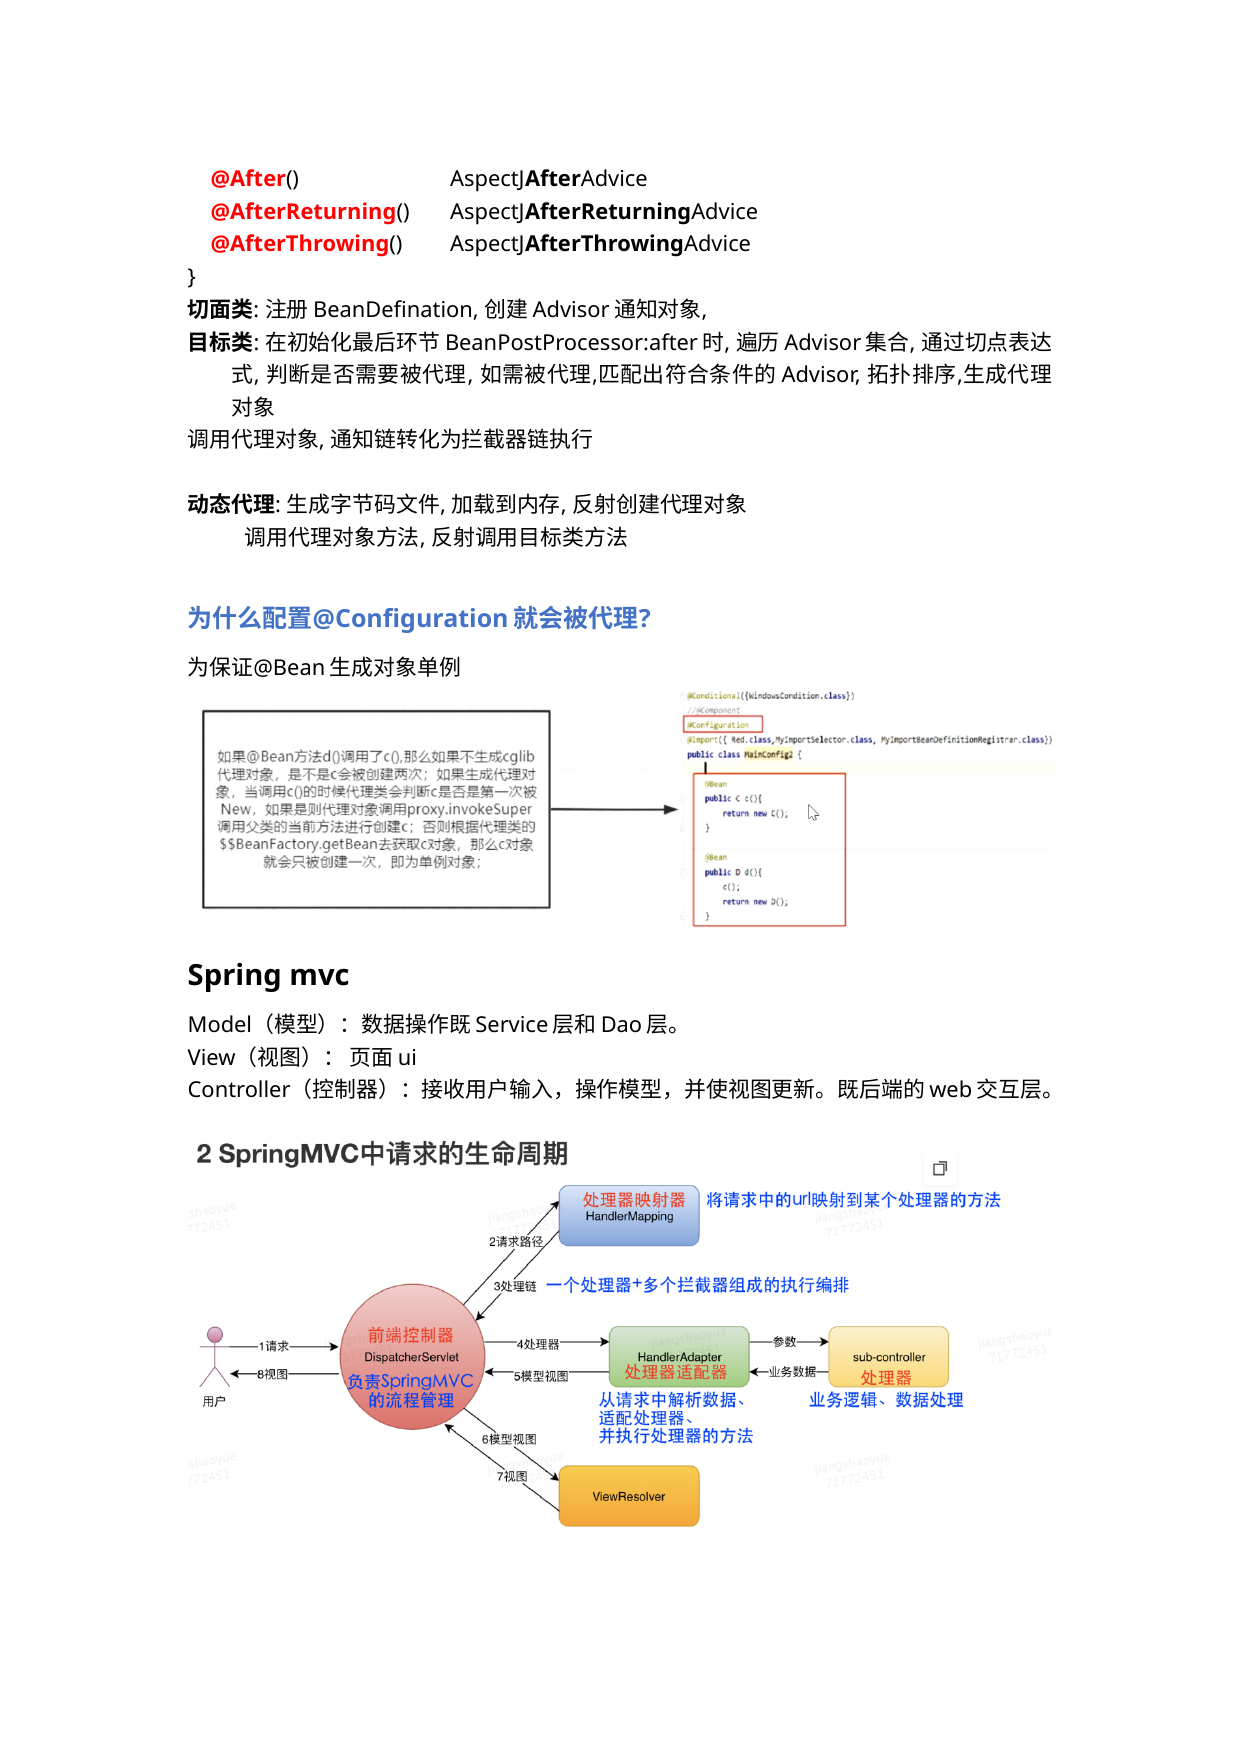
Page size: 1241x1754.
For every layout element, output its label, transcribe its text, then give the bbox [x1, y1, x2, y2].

text 调用代理对象方法, 反射调用目标类方法 [187, 519, 1053, 552]
text 为什么配置@Configuration就会被代理? [187, 584, 1053, 649]
picture [187, 1137, 1051, 1535]
text Model（模型）：数据操作既Service层和Dao层。 [187, 1007, 1053, 1039]
text View（视图）： 页面ui [187, 1039, 1053, 1072]
text Spring mvc [187, 942, 1053, 1007]
text 目标类: 在初始化最后环节BeanPostProcessor:after时, 遍历Advisor集合, 通过切点表达式, 判断是否需要被代理, 如需被代理,匹配出符合条件的Advisor, 拓扑排序,生成代理对象 [187, 324, 1053, 422]
text 动态代理: 生成字节码文件, 加载到内存, 反射创建代理对象 [187, 487, 1053, 519]
text Controller（控制器）：接收用户输入，操作模型，并使视图更新。既后端的web交互层。 [187, 1072, 1053, 1104]
text 调用代理对象, 通知链转化为拦截器链执行 [187, 422, 1053, 454]
text @AfterReturning() AspectJAfterReturningAdvice [187, 194, 1053, 227]
text @AfterThrowing() AspectJAfterThrowingAdvice [187, 227, 1053, 259]
text 切面类: 注册BeanDefination, 创建Advisor通知对象, [187, 292, 1053, 324]
text @After() AspectJAfterAdvice [187, 162, 1053, 194]
text 为保证@Bean生成对象单例 [187, 649, 1053, 682]
text } [187, 259, 1053, 292]
picture [187, 682, 1053, 934]
